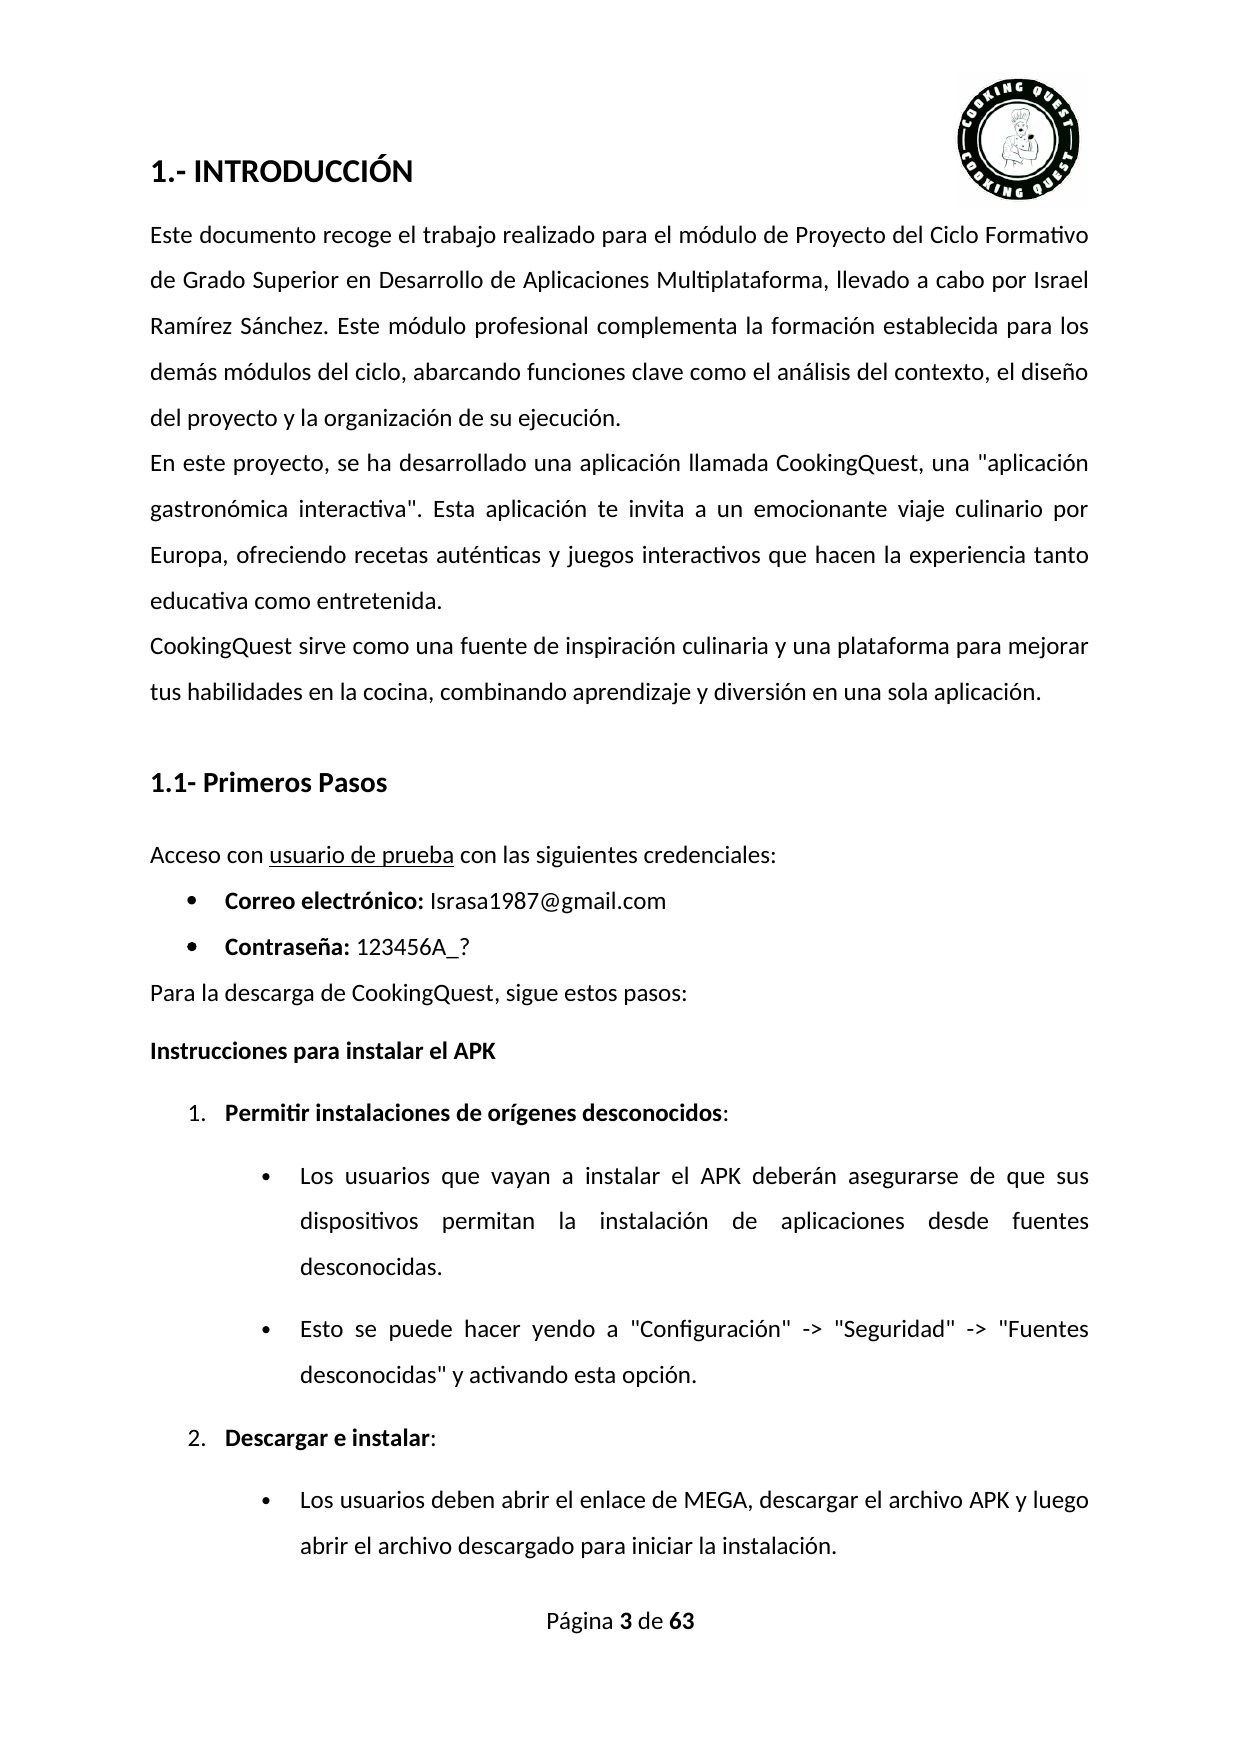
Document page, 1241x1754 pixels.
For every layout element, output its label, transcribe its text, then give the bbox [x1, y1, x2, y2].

text Este documento recoge el trabajo realizado para el módulo de Proyecto del Ciclo Formativo de Grado Superior en Desarrollo de Aplicaciones Multiplataforma, llevado a cabo por Israel Ramírez Sánchez. Este módulo profesional complementa la formación establecida para los demás módulos del ciclo, abarcando funciones clave como el análisis del contexto, el diseño del proyecto y la organización de su ejecución. [150, 219, 1090, 432]
list Correo electrónico: Israsa1987@gmail.com [187, 885, 1090, 916]
text Para la descarga de CookingQuest, sigue estos pasos: [150, 977, 1090, 1007]
list Los usuarios que vayan a instalar el APK deberán asegurarse de que sus dispositivos permitan la instalación de aplicaciones desde fuentes desconocidas. [262, 1160, 1090, 1282]
text CookingQuest sirve como una fuente de inspiración culinaria y una plataforma para mejorar tus habilidades en la cocina, combinando aprendizaje y diversión en una sola aplicación. [150, 631, 1090, 707]
text Acceso con usuario de prueba con las siguientes credenciales: [150, 839, 1090, 870]
text Instrucciones para instalar el APK [150, 1035, 1090, 1066]
text En este proyecto, se ha desarrollado una aplicación llamada CookingQuest, una "aplicación gastronómica interactiva". Esta aplicación te invita a un emocionante viaje culinario por Europa, ofreciendo recetas auténticas y juegos interactivos que hacen la experiencia tanto educativa como entretenida. [150, 448, 1090, 615]
list Los usuarios deben abrir el enlace de MEGA, descargar el archivo APK y luego abrir el archivo descargado para iniciar la instalación. [262, 1484, 1090, 1560]
subtitle 1.1- Primeros Pasos [150, 764, 1090, 799]
subtitle 1.- INTRODUCCIÓN [150, 150, 953, 191]
picture [953, 71, 1087, 208]
list Permitir instalaciones de orígenes desconocidos: [187, 1097, 1090, 1128]
list Contraseña: 123456A_? [187, 931, 1090, 962]
list Esto se puede hacer yendo a "Configuración" -> "Seguridad" -> "Fuentes desconocidas" y activando esta opción. [262, 1314, 1090, 1390]
list Descargar e instalar: [187, 1422, 1090, 1452]
